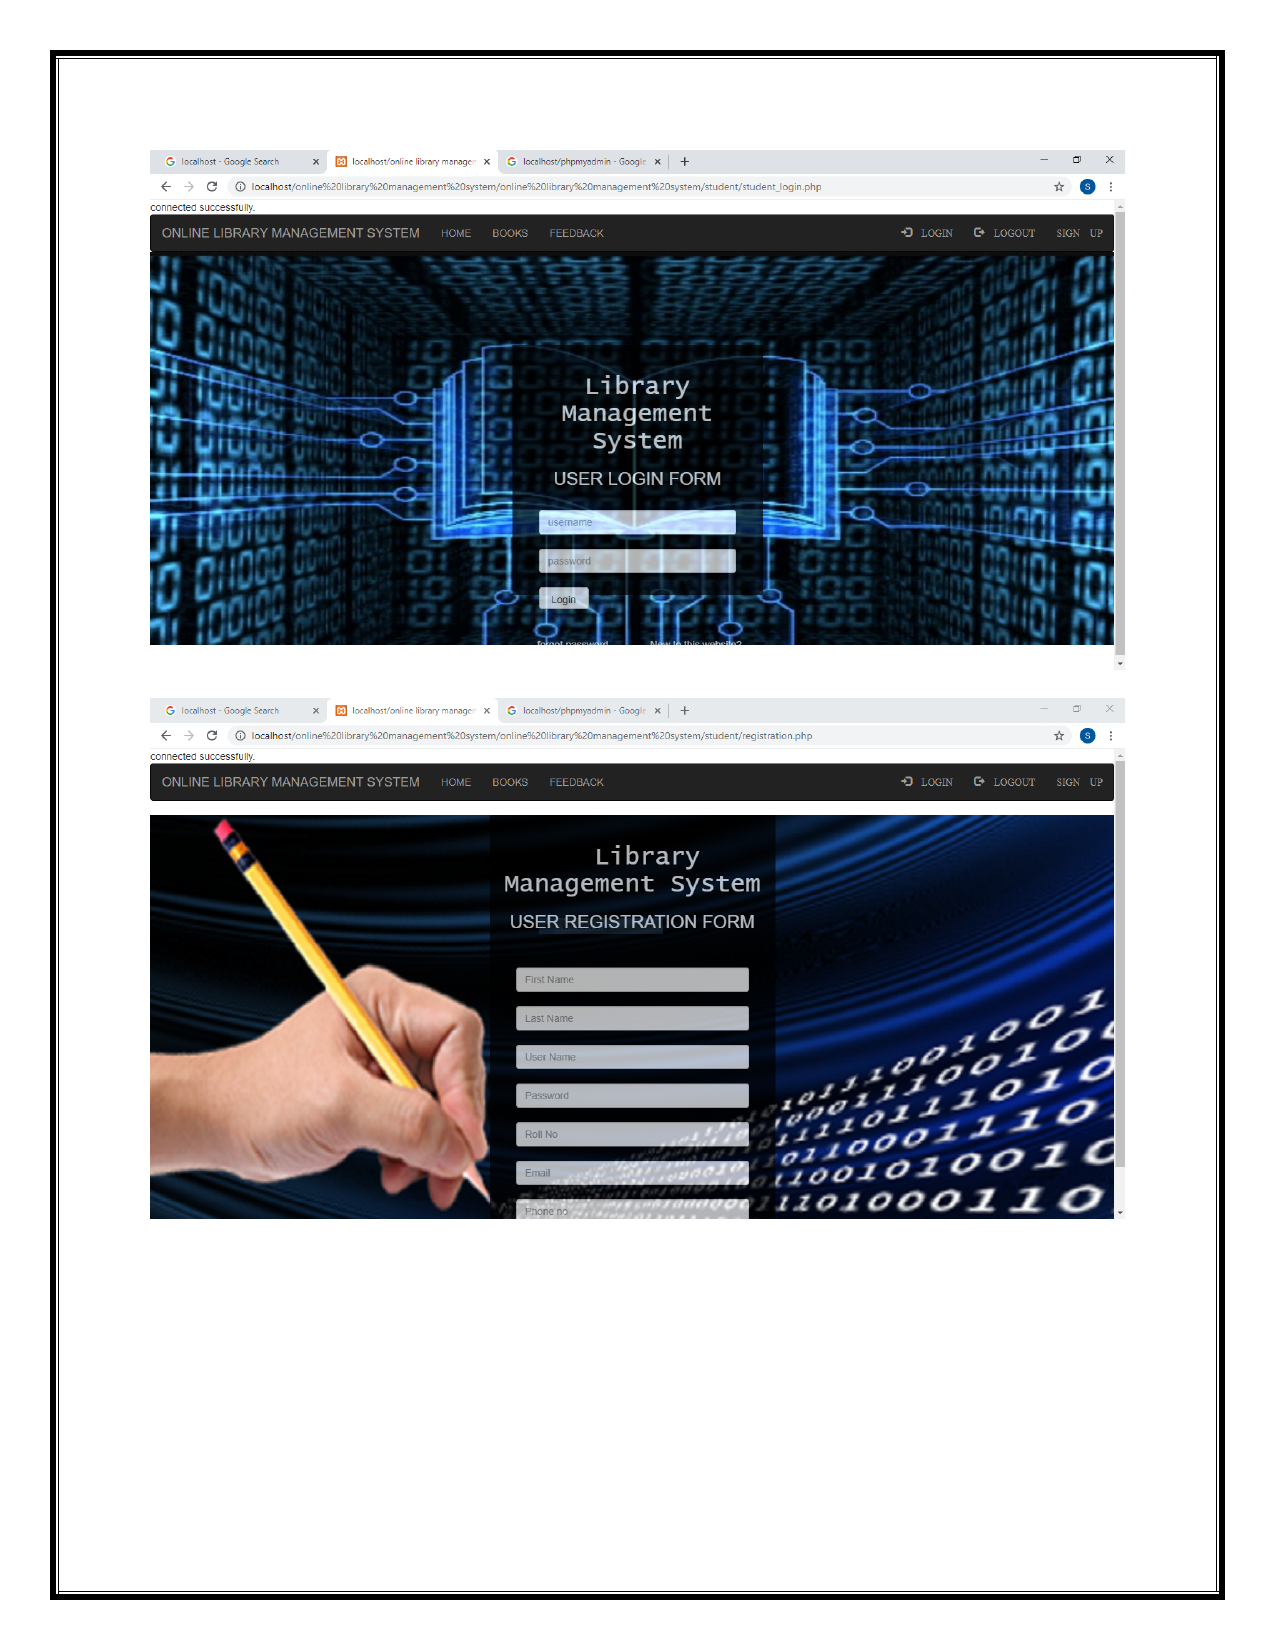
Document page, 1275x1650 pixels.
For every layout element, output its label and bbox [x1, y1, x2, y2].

picture [150, 150, 1125, 670]
picture [150, 698, 1125, 1219]
